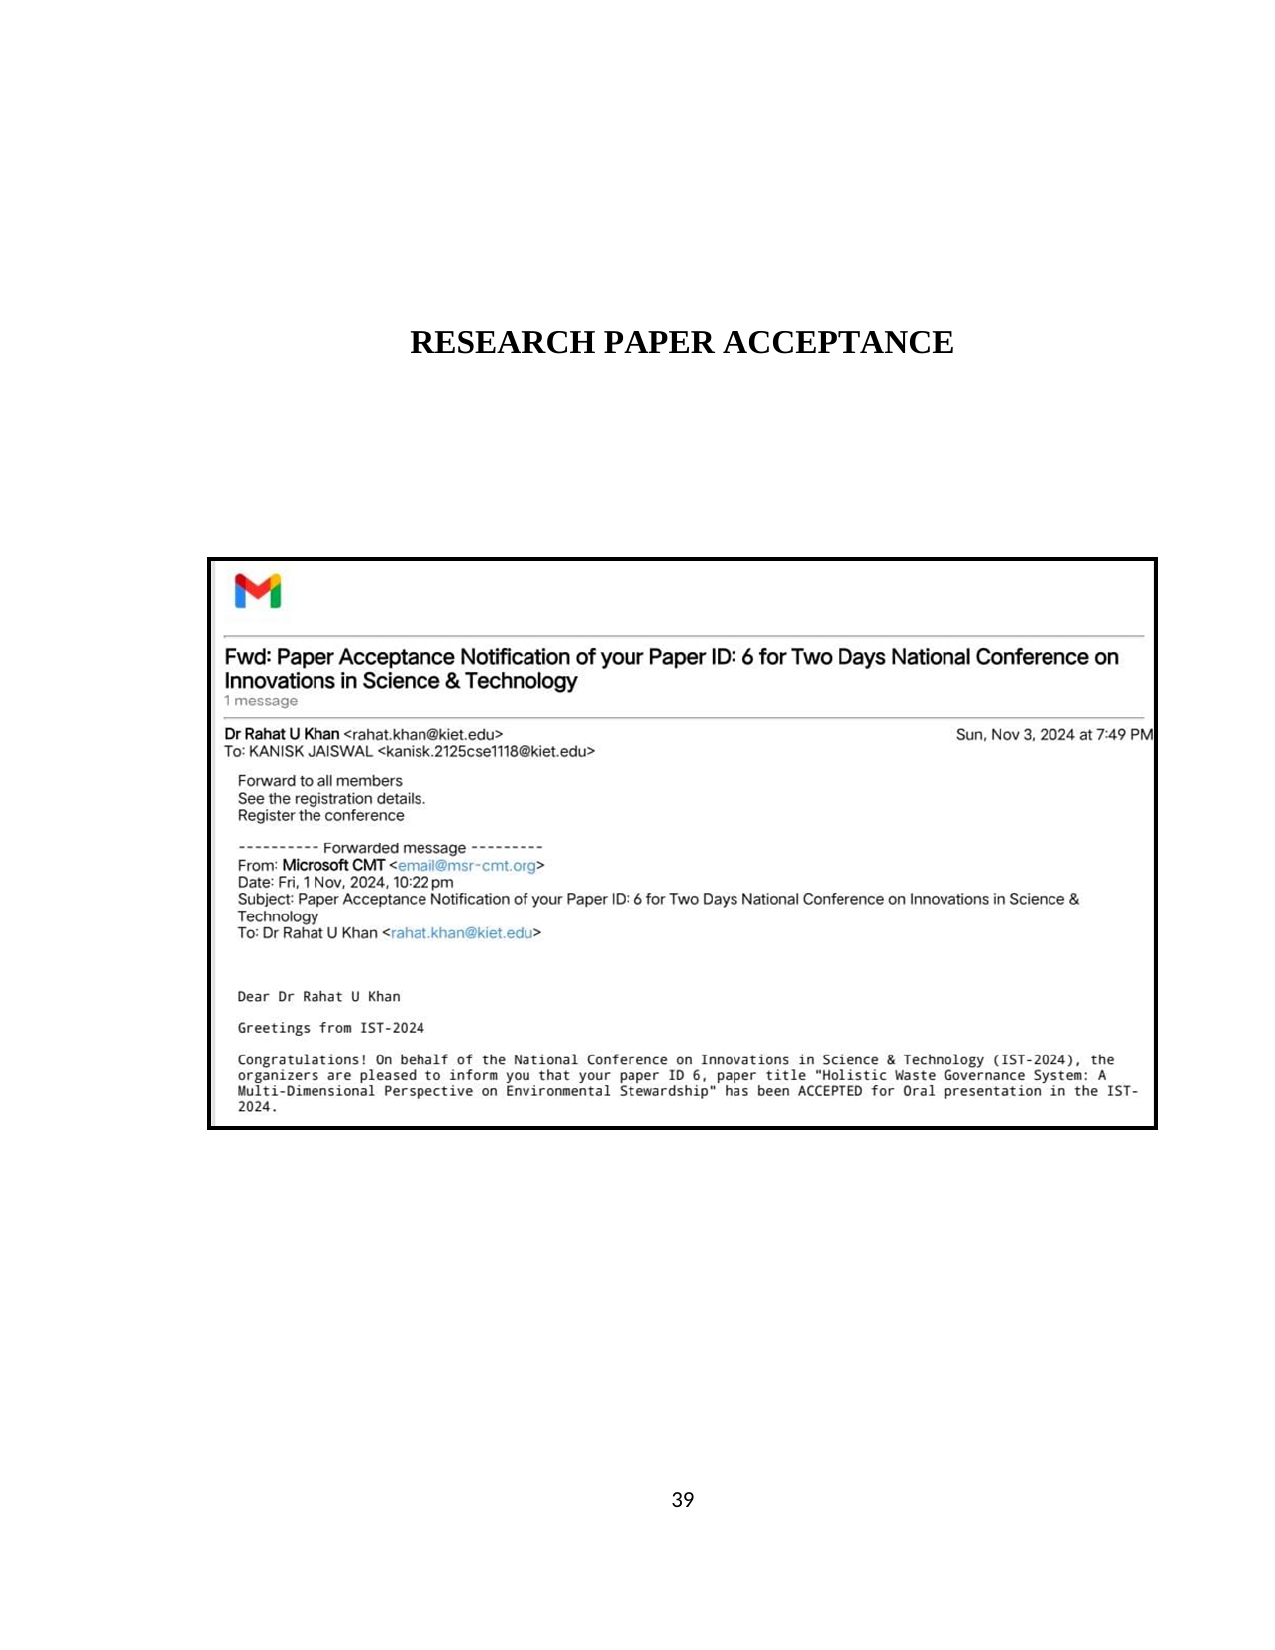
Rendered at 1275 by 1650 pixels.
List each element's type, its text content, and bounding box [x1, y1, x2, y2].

text RESEARCH PAPER ACCEPTANCE [207, 207, 1158, 360]
picture [211, 561, 1154, 1126]
